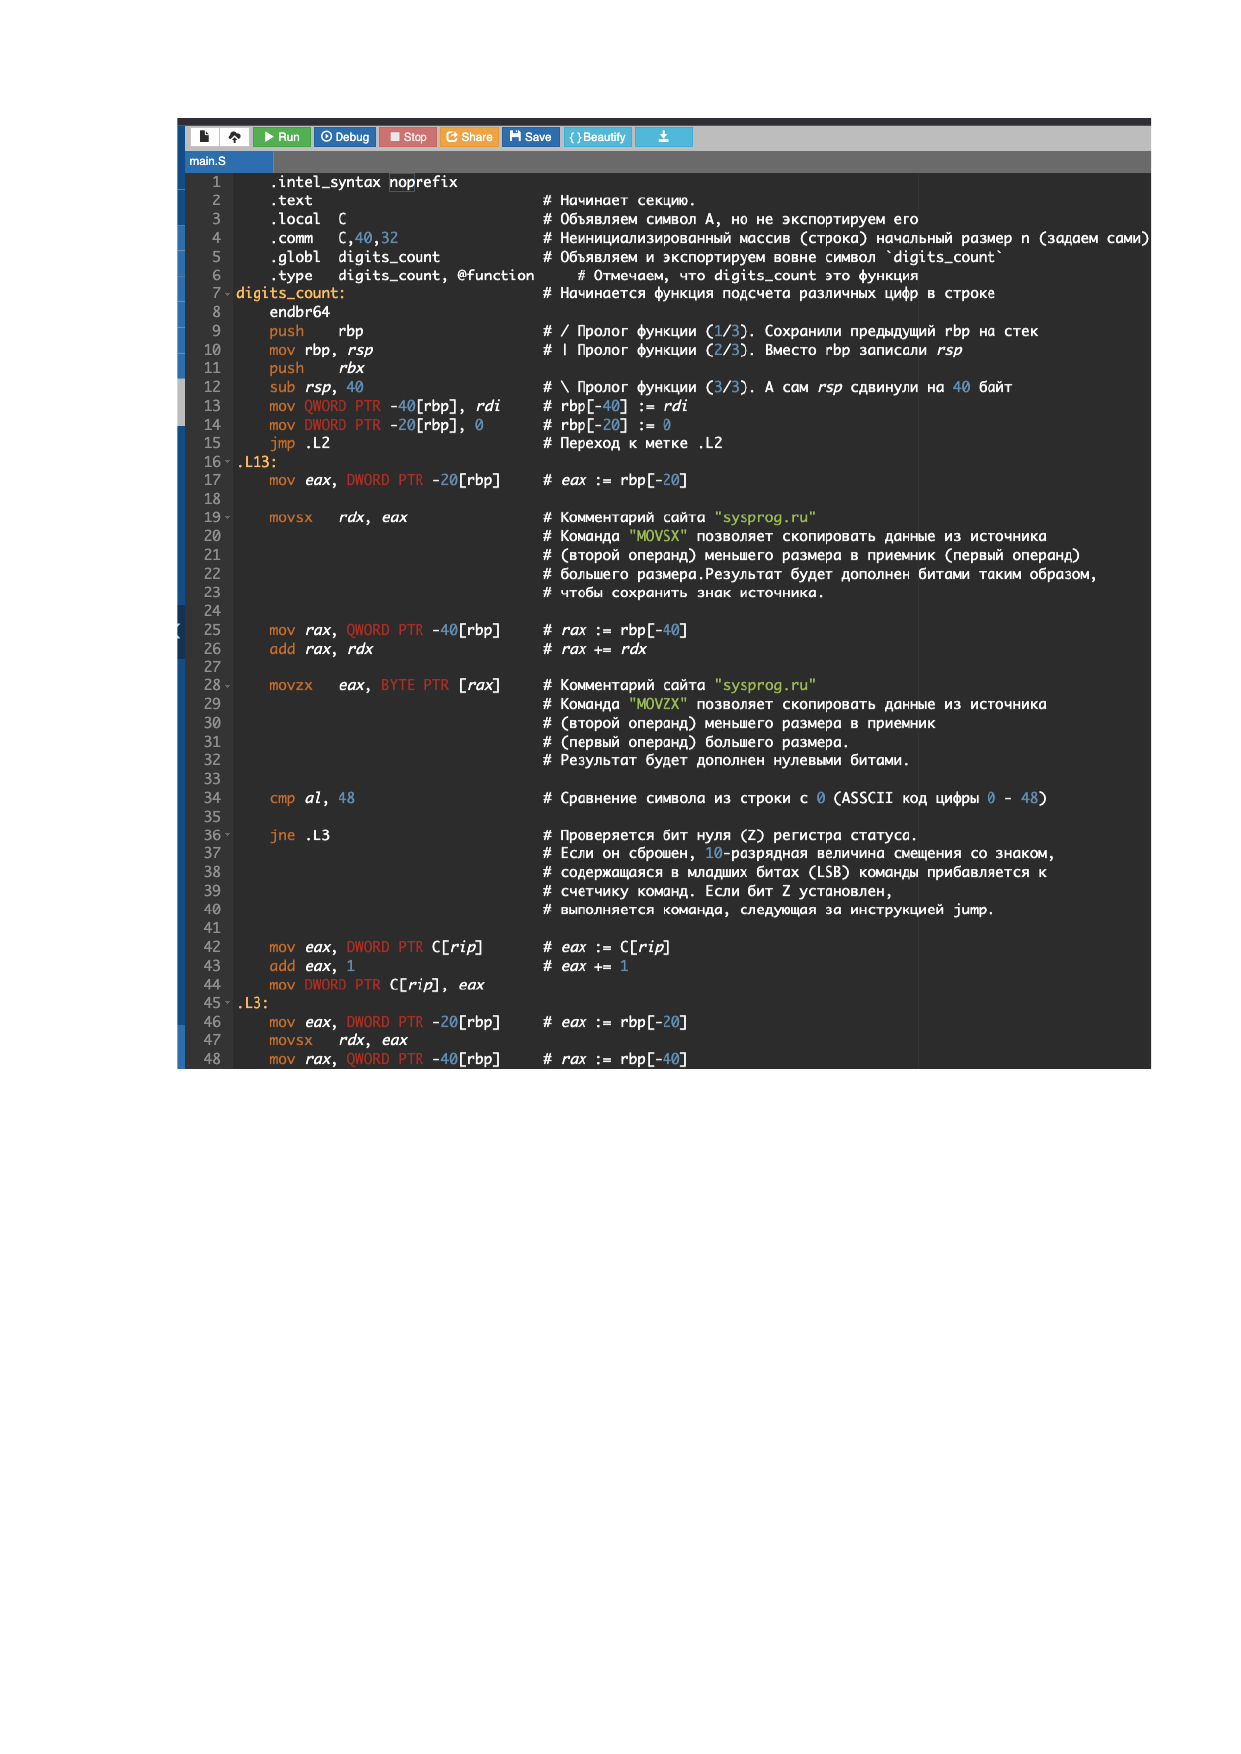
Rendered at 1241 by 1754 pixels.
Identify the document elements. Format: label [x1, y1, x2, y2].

picture [177, 118, 1152, 1069]
